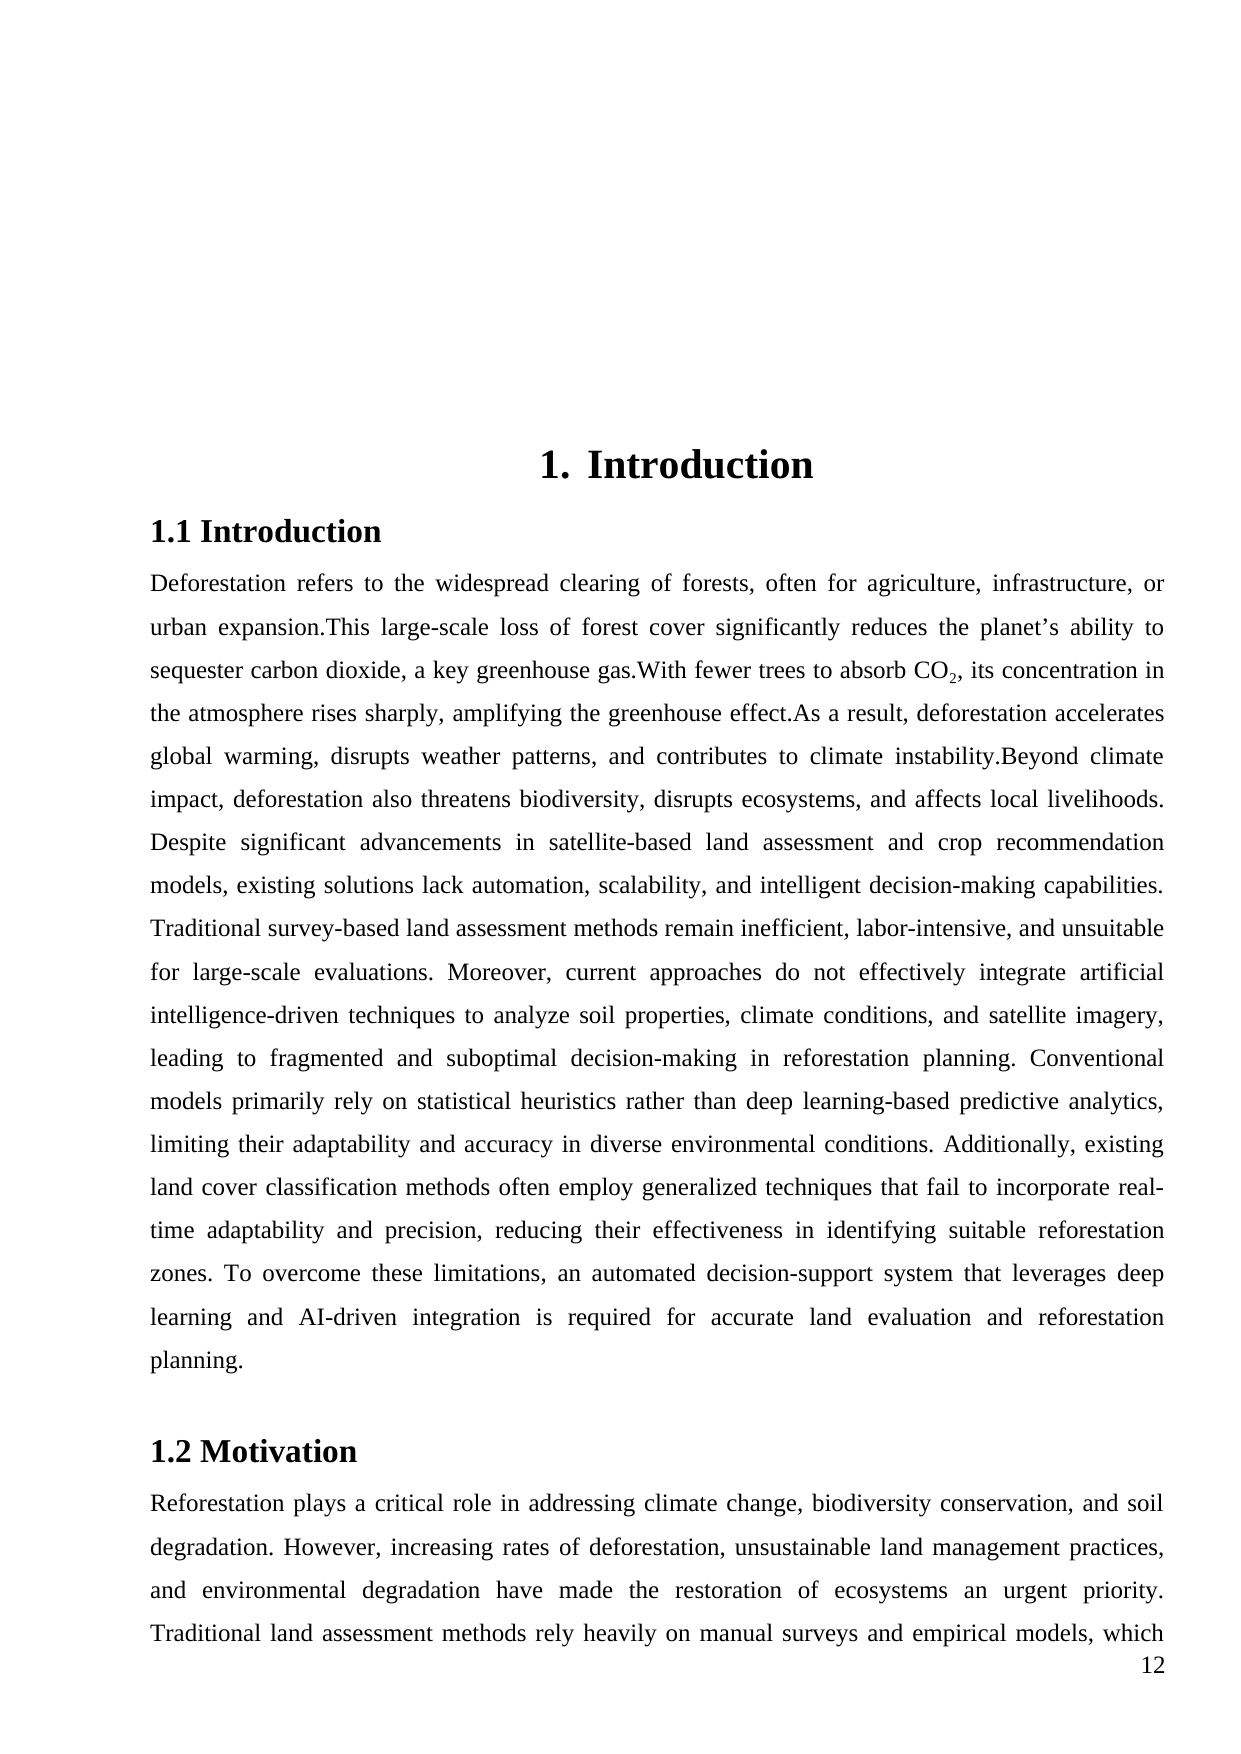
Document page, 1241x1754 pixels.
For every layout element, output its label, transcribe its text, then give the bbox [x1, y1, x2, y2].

list Introduction [187, 439, 1165, 487]
text 1.2 Motivation [150, 1431, 1165, 1469]
text 1.1 Introduction [150, 511, 1165, 549]
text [150, 1488, 1165, 1647]
text Deforestation refers to the widespread clearing of forests, often for agriculture, infrastructure, or urban expansion.This large-scale loss of forest cover significantly reduces the planet’s ability to sequester carbon dioxide, a key greenhouse gas.With fewer trees to absorb CO₂, its concentration in the atmosphere rises sharply, amplifying the greenhouse effect.As a result, deforestation accelerates global warming, disrupts weather patterns, and contributes to climate instability.Beyond climate impact, deforestation also threatens biodiversity, disrupts ecosystems, and affects local livelihoods. Despite significant advancements in satellite-based land assessment and crop recommendation models, existing solutions lack automation, scalability, and intelligent decision-making capabilities. Traditional survey-based land assessment methods remain inefficient, labor-intensive, and unsuitable for large-scale evaluations. Moreover, current approaches do not effectively integrate artificial intelligence-driven techniques to analyze soil properties, climate conditions, and satellite imagery, leading to fragmented and suboptimal decision-making in reforestation planning. Conventional models primarily rely on statistical heuristics rather than deep learning-based predictive analytics, limiting their adaptability and accuracy in diverse environmental conditions. Additionally, existing land cover classification methods often employ generalized techniques that fail to incorporate real-time adaptability and precision, reducing their effectiveness in identifying suitable reforestation zones. To overcome these limitations, an automated decision-support system that leverages deep learning and AI-driven integration is required for accurate land evaluation and reforestation planning. [150, 568, 1165, 1373]
